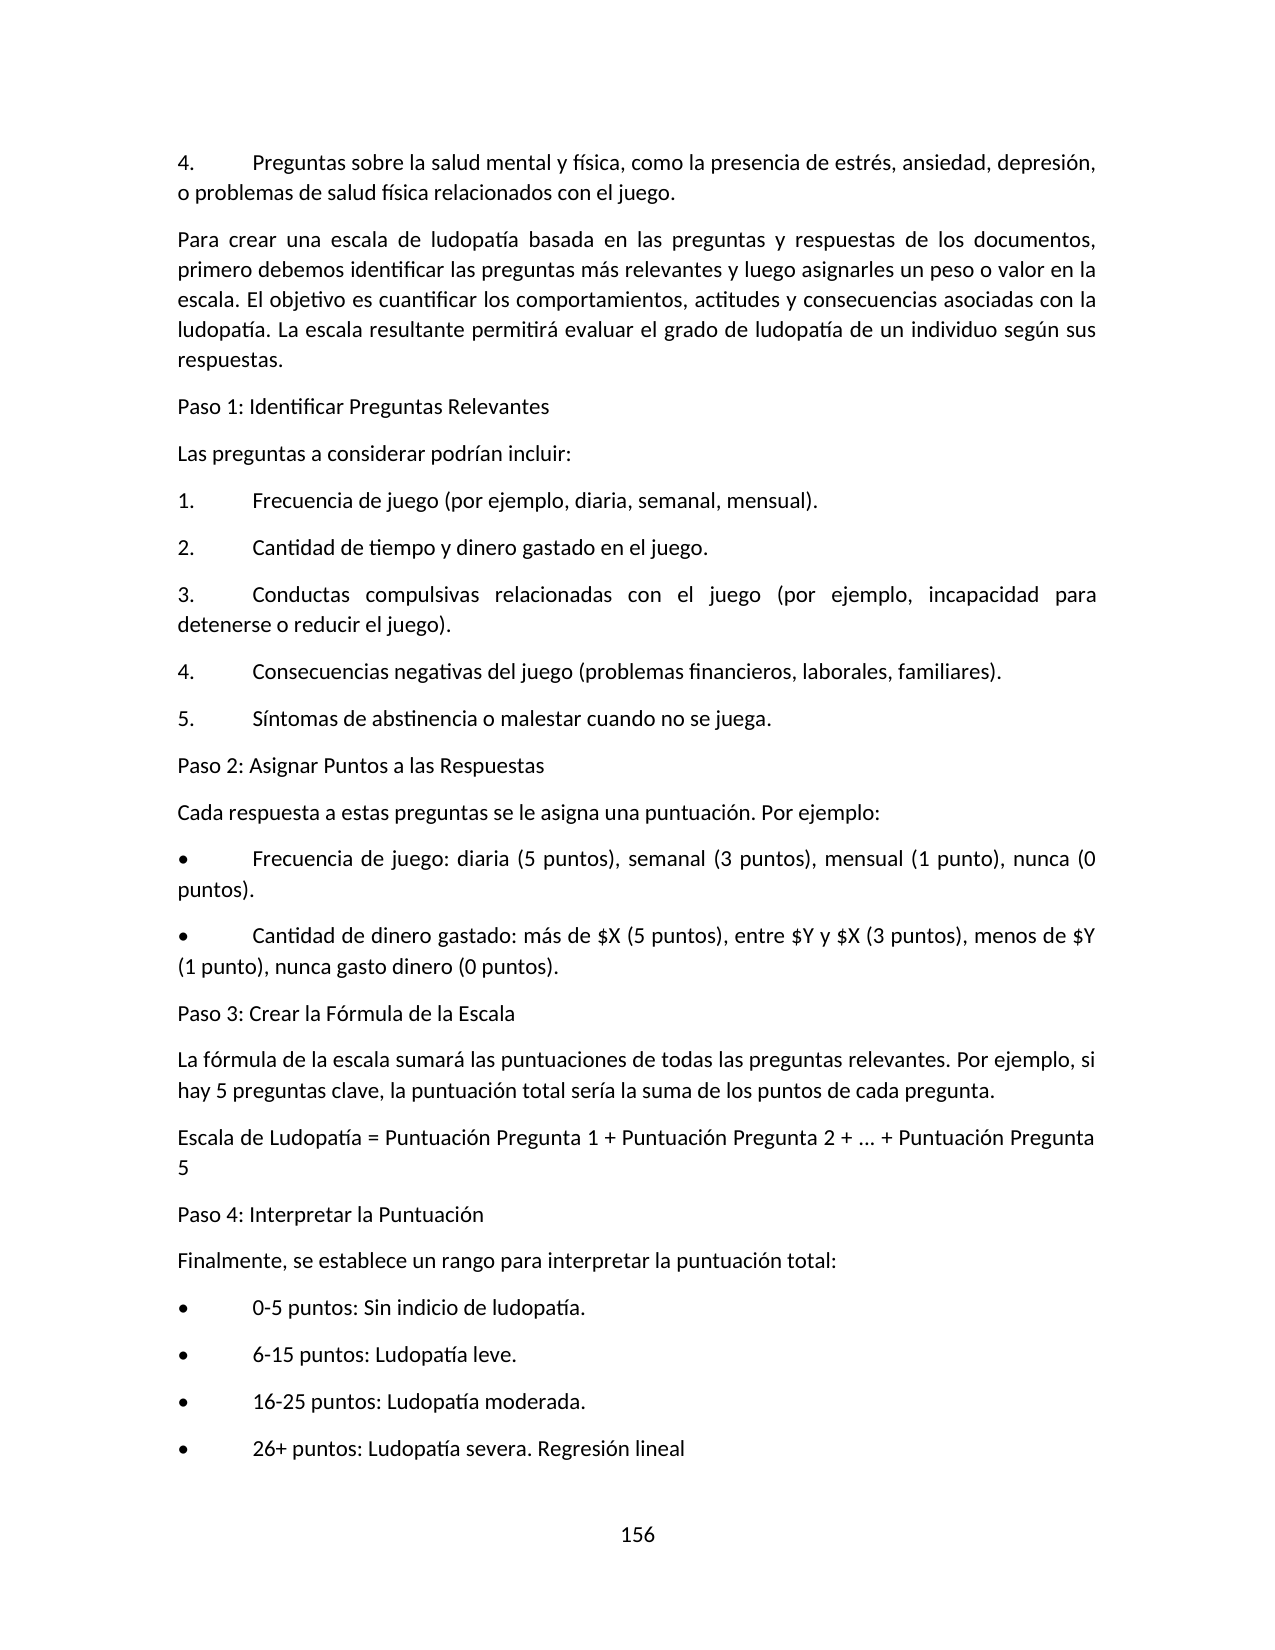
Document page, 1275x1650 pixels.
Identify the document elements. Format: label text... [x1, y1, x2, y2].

text Paso 4: Interpretar la Puntuación [177, 1200, 1098, 1228]
text Paso 3: Crear la Fórmula de la Escala [177, 999, 1098, 1027]
text 1. Frecuencia de juego (por ejemplo, diaria, semanal, mensual). [177, 486, 1098, 514]
text Finalmente, se establece un rango para interpretar la puntuación total: [177, 1247, 1098, 1274]
text Paso 1: Identificar Preguntas Relevantes [177, 392, 1098, 420]
text 2. Cantidad de tiempo y dinero gastado en el juego. [177, 533, 1098, 561]
text • 16-25 puntos: Ludopatía moderada. [177, 1387, 1098, 1415]
text Paso 2: Asignar Puntos a las Respuestas [177, 751, 1098, 779]
text • 26+ puntos: Ludopatía severa. Regresión lineal [177, 1434, 1098, 1462]
text 4. Consecuencias negativas del juego (problemas financieros, laborales, familiares). [177, 657, 1098, 685]
text Las preguntas a considerar podrían incluir: [177, 439, 1098, 467]
text • Cantidad de dinero gastado: más de $X (5 puntos), entre $Y y $X (3 puntos), menos de $Y (1 punto), nunca gasto dinero (0 puntos). [177, 922, 1098, 980]
text La fórmula de la escala sumará las puntuaciones de todas las preguntas relevantes. Por ejemplo, si hay 5 preguntas clave, la puntuación total sería la suma de los puntos de cada pregunta. [177, 1046, 1098, 1104]
text Para crear una escala de ludopatía basada en las preguntas y respuestas de los documentos, primero debemos identificar las preguntas más relevantes y luego asignarles un peso o valor en la escala. El objetivo es cuantificar los comportamientos, actitudes y consecuencias asociadas con la ludopatía. La escala resultante permitirá evaluar el grado de ludopatía de un individuo según sus respuestas. [177, 225, 1098, 373]
text • Frecuencia de juego: diaria (5 puntos), semanal (3 puntos), mensual (1 punto), nunca (0 puntos). [177, 844, 1098, 903]
text 3. Conductas compulsivas relacionadas con el juego (por ejemplo, incapacidad para detenerse o reducir el juego). [177, 580, 1098, 638]
text 4. Preguntas sobre la salud mental y física, como la presencia de estrés, ansiedad, depresión, o problemas de salud física relacionados con el juego. [177, 148, 1098, 206]
text Escala de Ludopatía = Puntuación Pregunta 1 + Puntuación Pregunta 2 + ... + Puntuación Pregunta 5 [177, 1123, 1098, 1181]
text • 0-5 puntos: Sin indicio de ludopatía. [177, 1293, 1098, 1321]
text 5. Síntomas de abstinencia o malestar cuando no se juega. [177, 704, 1098, 732]
text Cada respuesta a estas preguntas se le asigna una puntuación. Por ejemplo: [177, 798, 1098, 826]
text • 6-15 puntos: Ludopatía leve. [177, 1340, 1098, 1368]
